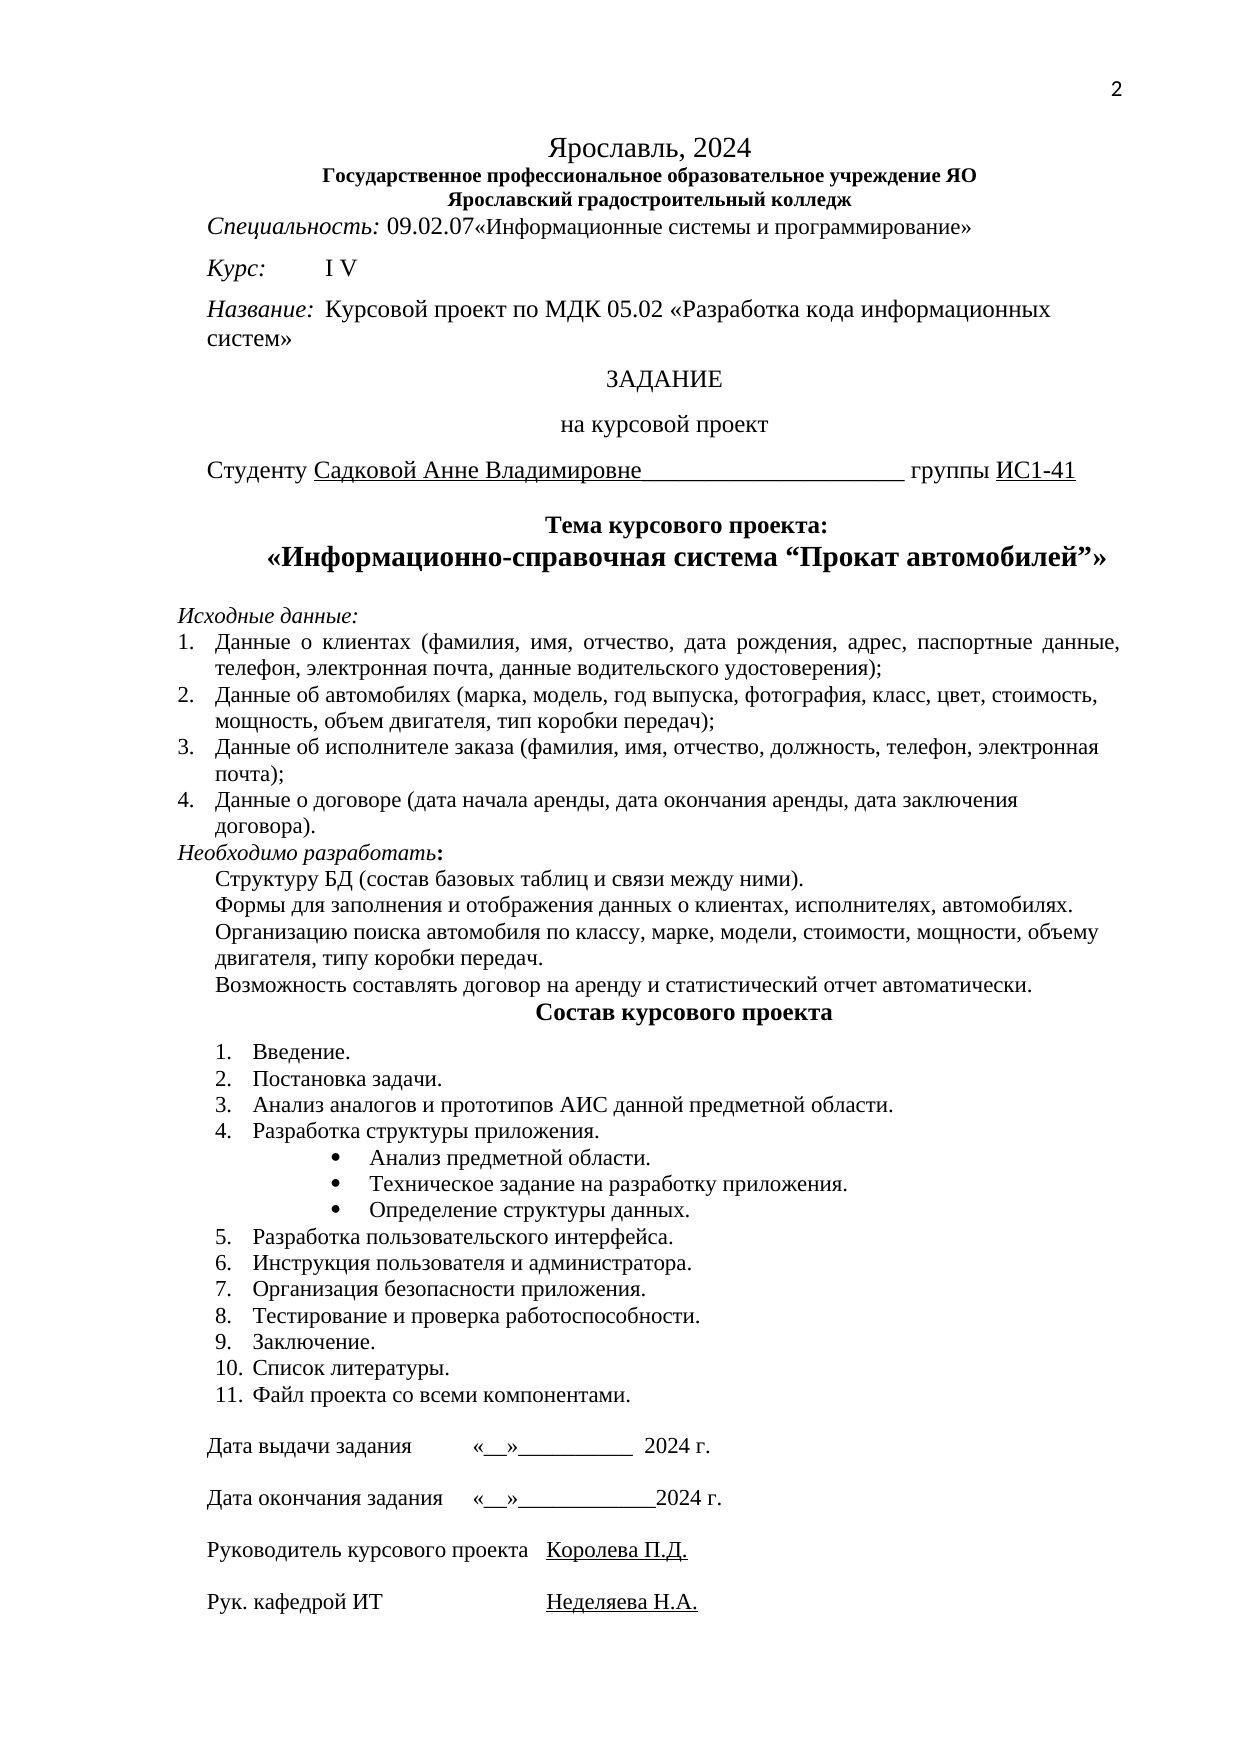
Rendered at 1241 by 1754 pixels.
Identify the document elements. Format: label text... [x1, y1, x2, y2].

list Определение структуры данных. [332, 1196, 1122, 1223]
text Дата выдачи задания «__»__________ 2024 г. [207, 1432, 1122, 1458]
text Необходимо разработать: [177, 839, 1109, 865]
text Организацию поиска автомобиля по классу, марке, модели, стоимости, мощности, объему двигателя, типу коробки передач. [215, 918, 1110, 971]
list Техническое задание на разработку приложения. [332, 1170, 1122, 1196]
list Данные об исполнителе заказа (фамилия, имя, отчество, должность, телефон, электронная почта); [177, 733, 1122, 786]
text Руководитель курсового проекта Королева П.Д. [207, 1536, 1122, 1562]
text Рук. кафедрой ИТ Неделяева Н.А. [177, 1588, 1122, 1614]
text Студенту Садковой Анне Владимировне_____________________ группы ИС1-41 [207, 455, 1122, 484]
text на курсовой проект [207, 409, 1122, 438]
list Постановка задачи. [215, 1064, 1122, 1091]
text Формы для заполнения и отображения данных о клиентах, исполнителях, автомобилях. [215, 892, 1110, 918]
list Тестирование и проверка работоспособности. [215, 1302, 1122, 1328]
list Анализ предметной области. [332, 1144, 1122, 1170]
text Состав курсового проекта [246, 997, 1122, 1026]
list Данные о клиентах (фамилия, имя, отчество, дата рождения, адрес, паспортные данные, телефон, электронная почта, данные водительского удостоверения); [177, 628, 1122, 681]
list Организация безопасности приложения. [215, 1275, 1122, 1302]
text Курс: I V [207, 253, 1122, 281]
text ЗАДАНИЕ [207, 364, 1122, 393]
list Разработка пользовательского интерфейса. [215, 1223, 1122, 1249]
text «Информационно-справочная система “Прокат автомобилей”» [177, 539, 1122, 573]
list Разработка структуры приложения. [215, 1117, 1122, 1144]
text Возможность составлять договор на аренду и статистический отчет автоматически. [215, 971, 1110, 997]
text Дата окончания задания «__»____________2024 г. [207, 1484, 1122, 1511]
text Структуру БД (состав базовых таблиц и связи между ними). [215, 865, 1110, 892]
text Исходные данные: [177, 602, 1109, 628]
list Данные о договоре (дата начала аренды, дата окончания аренды, дата заключения договора). [177, 786, 1122, 839]
list Заключение. [215, 1328, 1122, 1354]
list Файл проекта со всеми компонентами. [215, 1381, 1122, 1407]
list Список литературы. [215, 1354, 1122, 1381]
text Специальность: 09.02.07«Информационные системы и программирование» [207, 211, 1122, 240]
text Тема курсового проекта: [177, 511, 1122, 539]
text Ярославль, 2024 [177, 130, 1122, 163]
text Государственное профессиональное образовательное учреждение ЯО Ярославский градостроительный колледж [177, 163, 1122, 211]
list Анализ аналогов и прототипов АИС данной предметной области. [215, 1091, 1122, 1117]
list Данные об автомобилях (марка, модель, год выпуска, фотография, класс, цвет, стоимость, мощность, объем двигателя, тип коробки передач); [177, 681, 1122, 733]
list Инструкция пользователя и администратора. [215, 1249, 1122, 1275]
list Введение. [215, 1038, 1122, 1064]
text Название: Курсовой проект по МДК 05.02 «Разработка кода информационных систем» [207, 294, 1122, 351]
